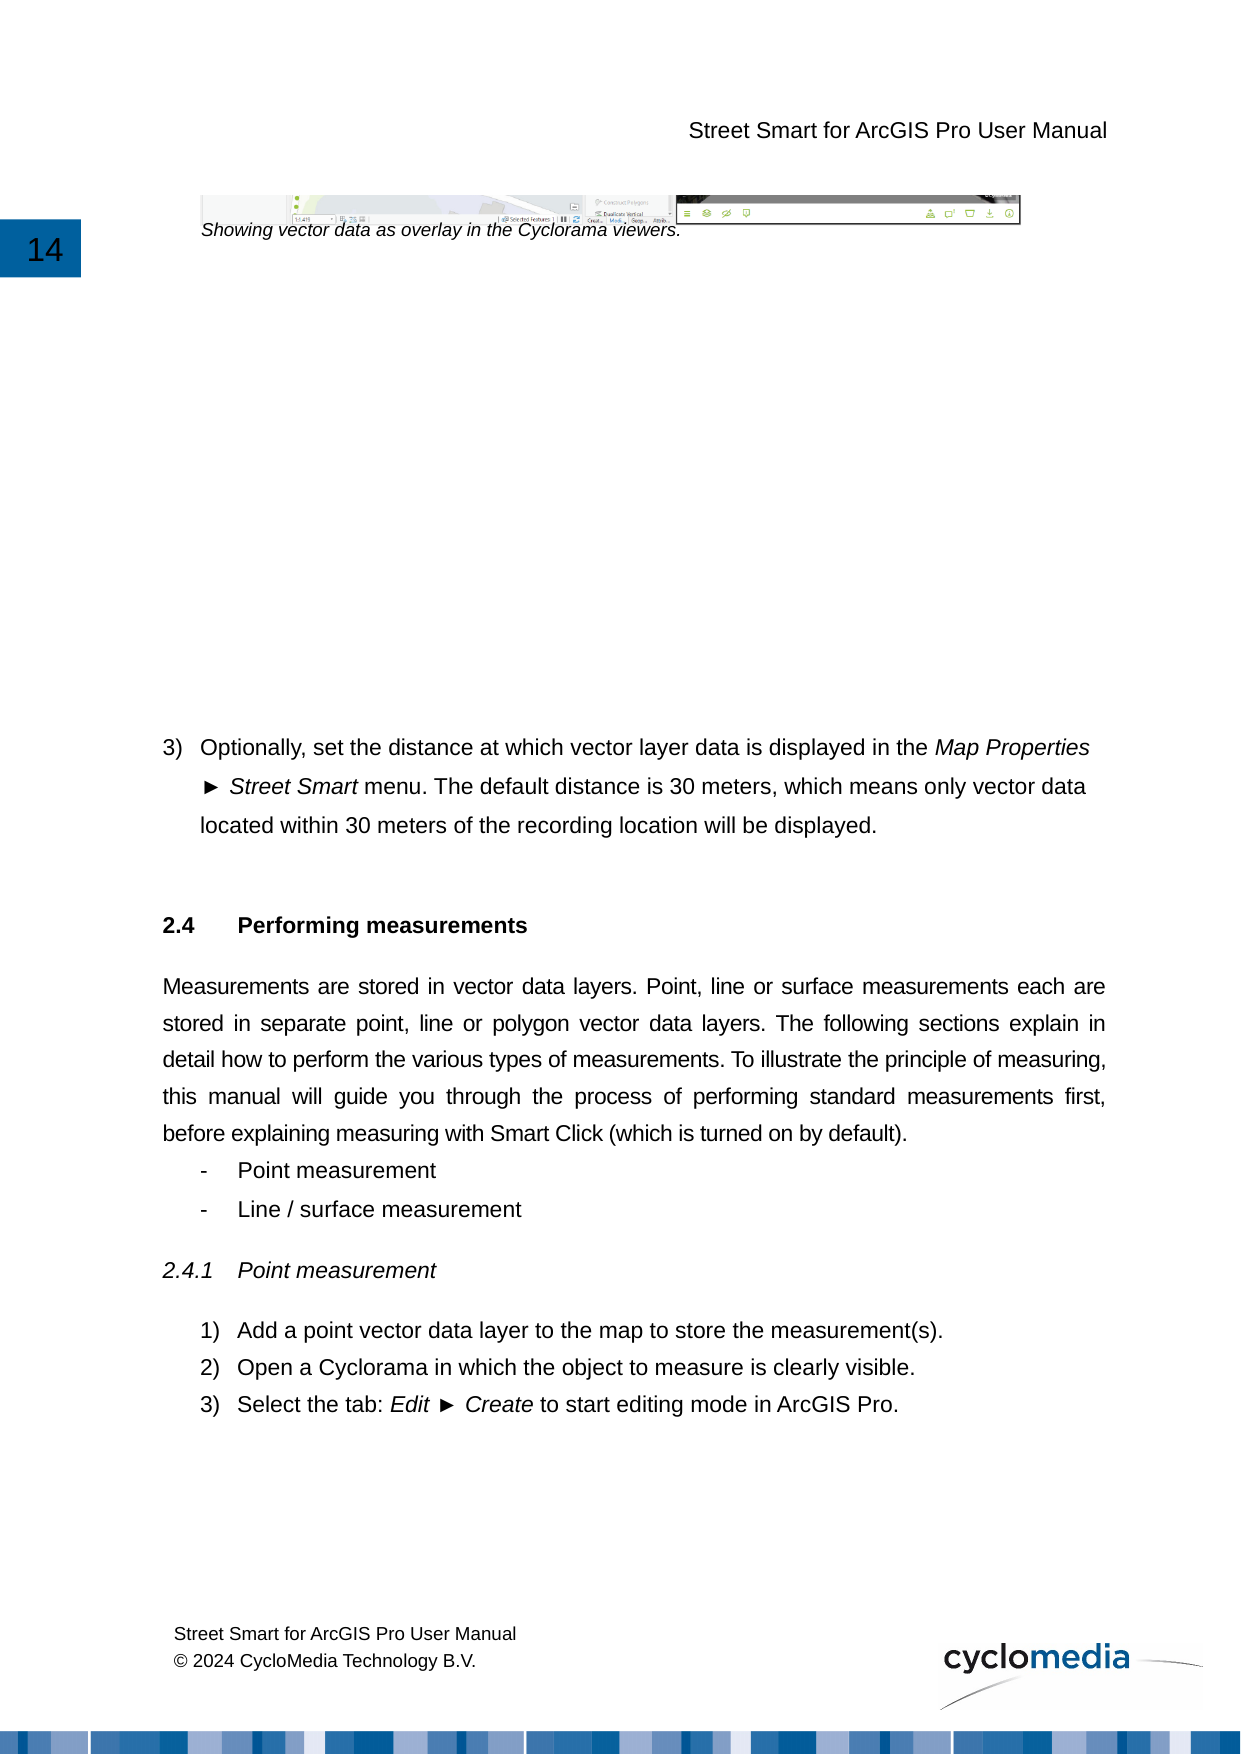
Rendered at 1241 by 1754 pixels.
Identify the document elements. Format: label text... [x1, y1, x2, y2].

picture [937, 1643, 1203, 1710]
list Optionally, set the distance at which vector layer data is displayed in the Map Properties ► Street Smart menu. The default distance is 30 meters, which means only vector data located within 30 meters of the recording location will be displayed. [162, 733, 1107, 839]
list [162, 196, 1107, 720]
text Measurements are stored in vector data layers. Point, line or surface measurements each are stored in separate point, line or polygon vector data layers. The following sections explain in detail how to perform the various types of measurements. To illustrate the principle of measuring, this manual will guide you through the process of performing standard measurements first, before explaining measuring with Smart Click (which is turned on by default). [162, 973, 1107, 1146]
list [200, 1391, 1107, 1454]
picture [0, 1731, 1241, 1754]
subtitle Performing measurements [162, 912, 1048, 939]
list Open a Cyclorama in which the object to measure is clearly visible. [200, 1354, 1107, 1380]
list Line / surface measurement [200, 1196, 1107, 1223]
list Add a point vector data layer to the map to store the measurement(s). [200, 1317, 1107, 1343]
subtitle Point measurement [162, 1257, 1107, 1283]
list Point measurement [200, 1157, 1107, 1183]
picture [200, 195, 1022, 226]
